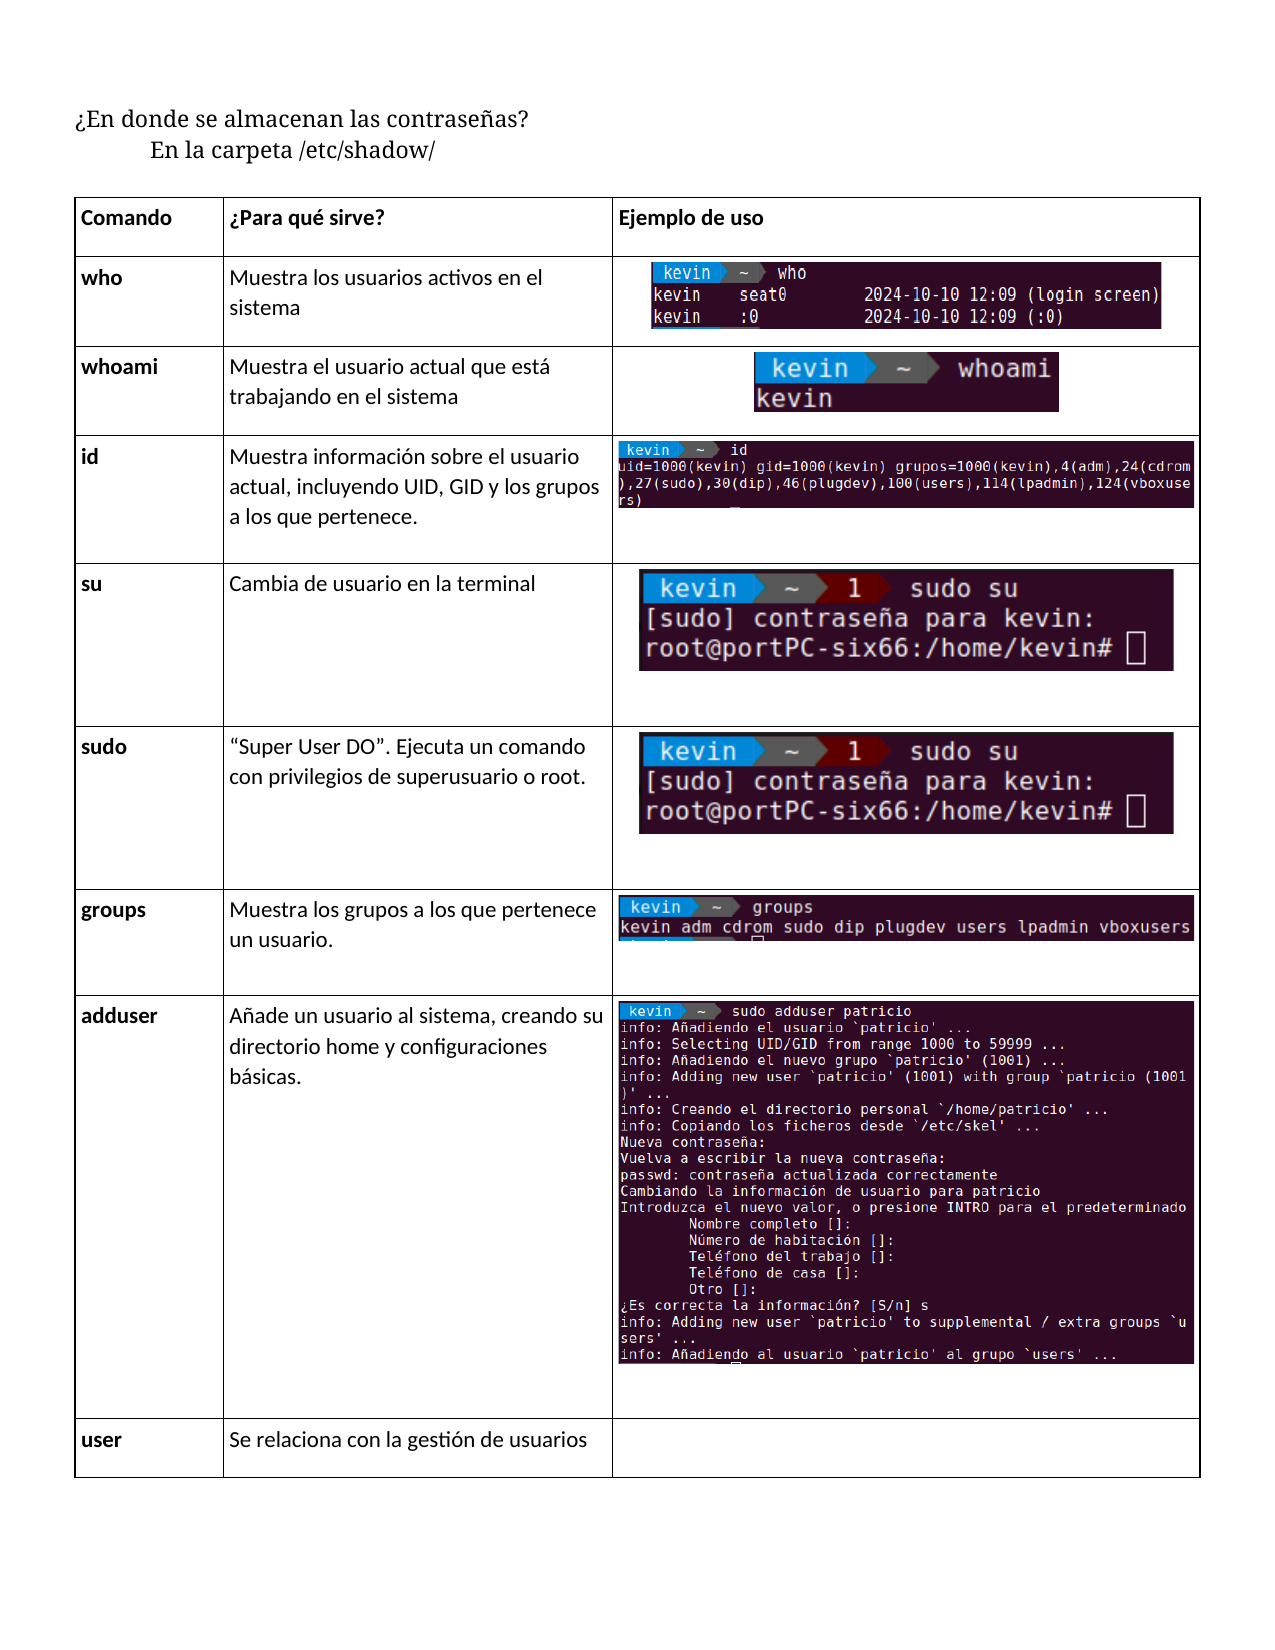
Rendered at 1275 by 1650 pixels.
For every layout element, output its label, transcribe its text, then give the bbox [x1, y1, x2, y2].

table_cell [613, 564, 1199, 726]
table_cell “Super User DO”. Ejecuta un comando con privilegios de superusuario o root. [224, 727, 612, 889]
picture [651, 262, 1162, 329]
picture [618, 895, 1195, 941]
table_cell [613, 347, 1199, 435]
table_cell Muestra información sobre el usuario actual, incluyendo UID, GID y los grupos a los que pertenece. [224, 436, 612, 562]
table_header ¿Para qué sirve? [224, 198, 612, 256]
table_header Comando [76, 198, 223, 256]
table_cell [613, 996, 1199, 1418]
table_cell sudo [76, 727, 223, 889]
table_cell Se relaciona con la gestión de usuarios [224, 1419, 612, 1477]
table_cell Cambia de usuario en la terminal [224, 564, 612, 726]
table_cell Añade un usuario al sistema, creando su directorio home y configuraciones básicas. [224, 996, 612, 1418]
table_cell Muestra los grupos a los que pertenece un usuario. [224, 890, 612, 995]
text En la carpeta /etc/shadow/ [75, 134, 1200, 166]
table_cell user [76, 1419, 223, 1477]
picture [754, 352, 1059, 412]
table_cell [613, 890, 1199, 995]
table_cell [613, 436, 1199, 562]
picture [639, 569, 1174, 671]
table_header Ejemplo de uso [613, 198, 1199, 256]
picture [639, 732, 1174, 834]
table_cell [613, 1419, 1199, 1477]
table_cell [613, 257, 1199, 346]
table_cell Muestra el usuario actual que está trabajando en el sistema [224, 347, 612, 435]
table_cell adduser [76, 996, 223, 1418]
table_cell who [76, 257, 223, 346]
table_cell [613, 727, 1199, 889]
table_cell groups [76, 890, 223, 995]
picture [618, 1001, 1195, 1364]
table_cell Muestra los usuarios activos en el sistema [224, 257, 612, 346]
picture [618, 441, 1195, 508]
table_cell id [76, 436, 223, 562]
table_cell su [76, 564, 223, 726]
table_cell whoami [76, 347, 223, 435]
text ¿En donde se almacenan las contraseñas? [75, 103, 1200, 134]
